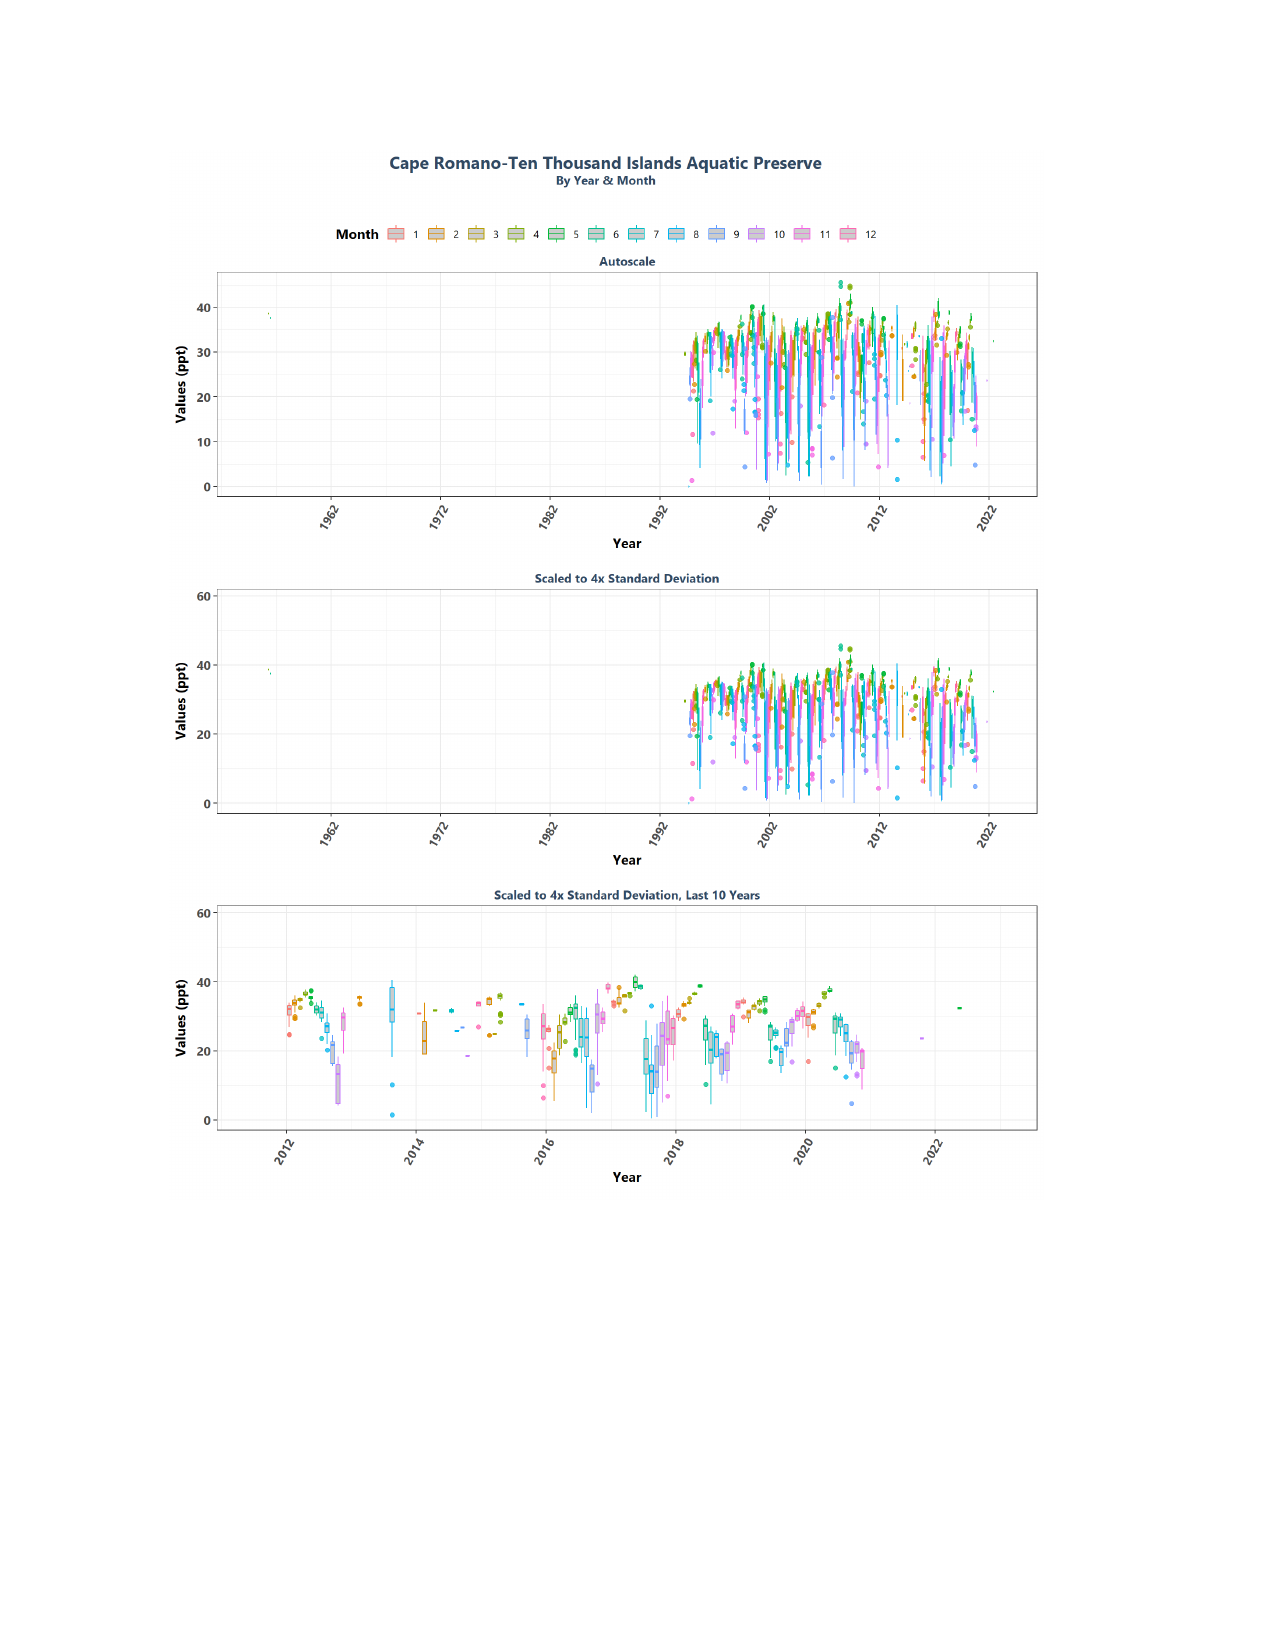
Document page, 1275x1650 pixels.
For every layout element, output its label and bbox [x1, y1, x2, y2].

picture [168, 150, 1044, 1200]
